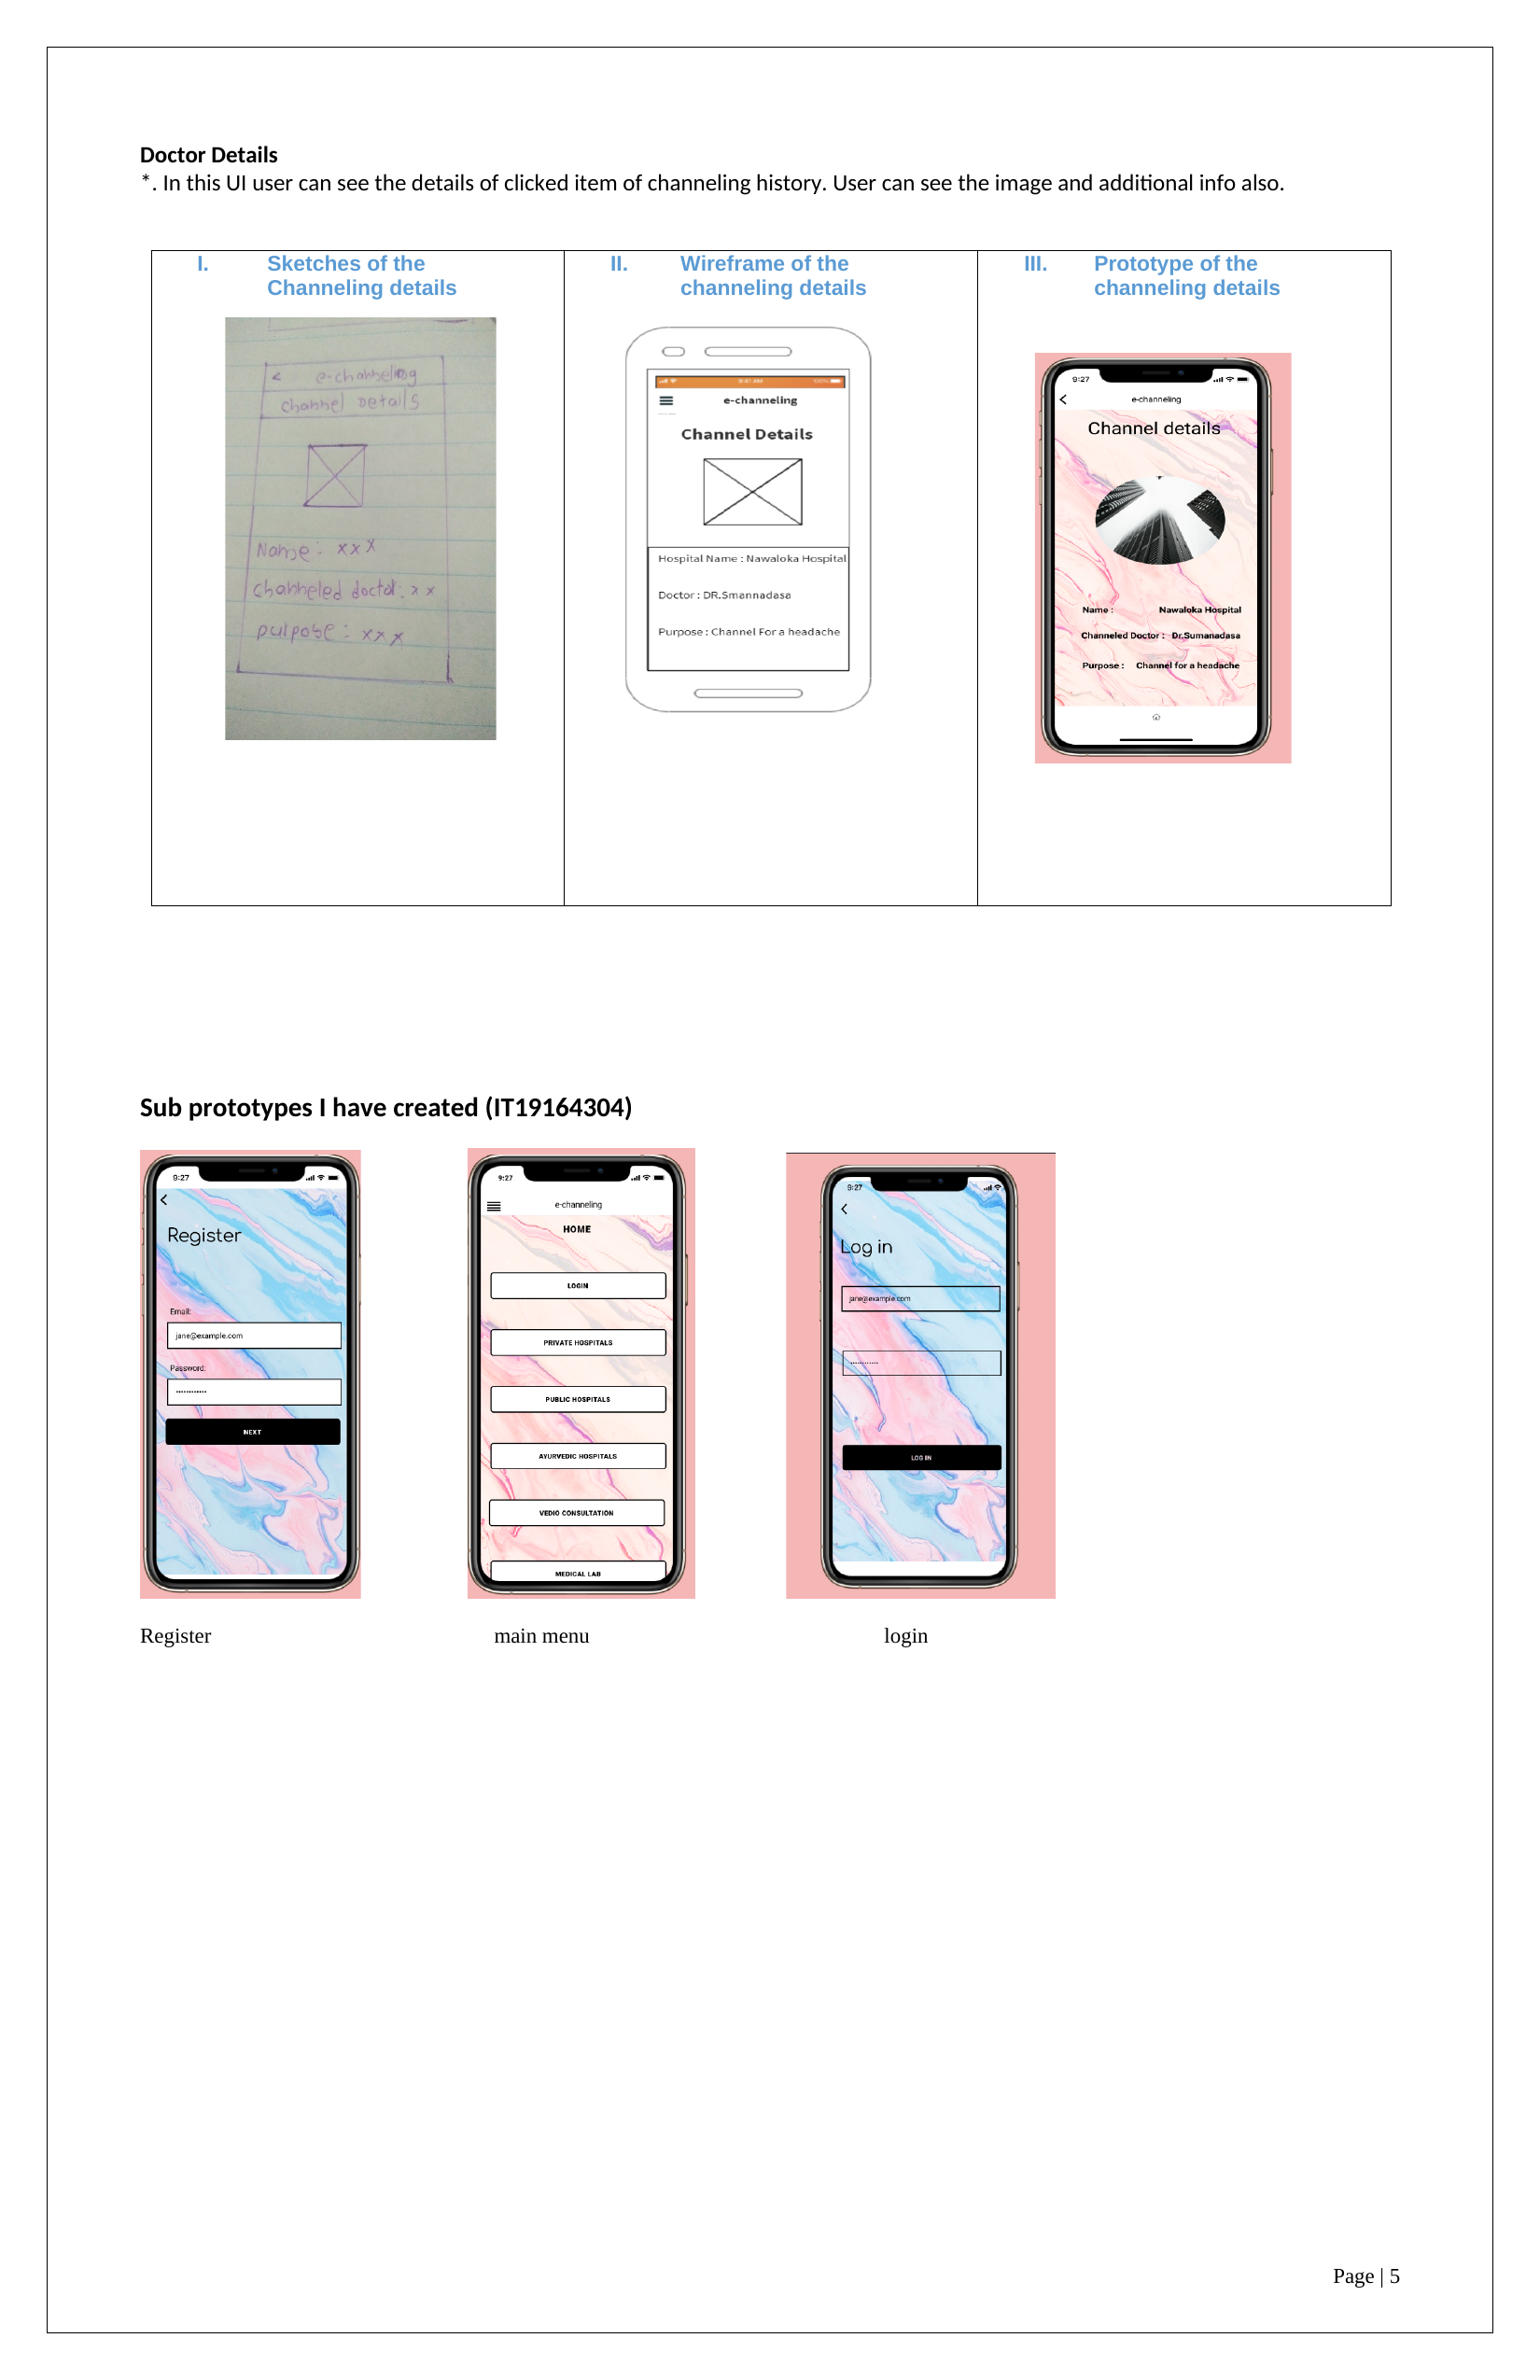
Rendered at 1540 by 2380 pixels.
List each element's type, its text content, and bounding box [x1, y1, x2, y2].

picture [1034, 353, 1292, 763]
text Doctor Details [140, 140, 1400, 169]
picture [612, 325, 921, 727]
picture [225, 317, 497, 740]
table_header II. Wireframe of the channeling details [565, 251, 977, 905]
text *. In this UI user can see the details of clicked item of channeling history. User can see the image and additional info also. [140, 169, 1400, 197]
picture [786, 1153, 1057, 1599]
picture [468, 1148, 695, 1599]
picture [140, 1150, 361, 1599]
table_header I. Sketches of the Channeling details [152, 251, 564, 905]
text Sub prototypes I have created (IT19164304) [140, 1090, 1400, 1124]
text Register main menu login [140, 1623, 1400, 1647]
table_header III. Prototype of the channeling details [978, 251, 1391, 905]
